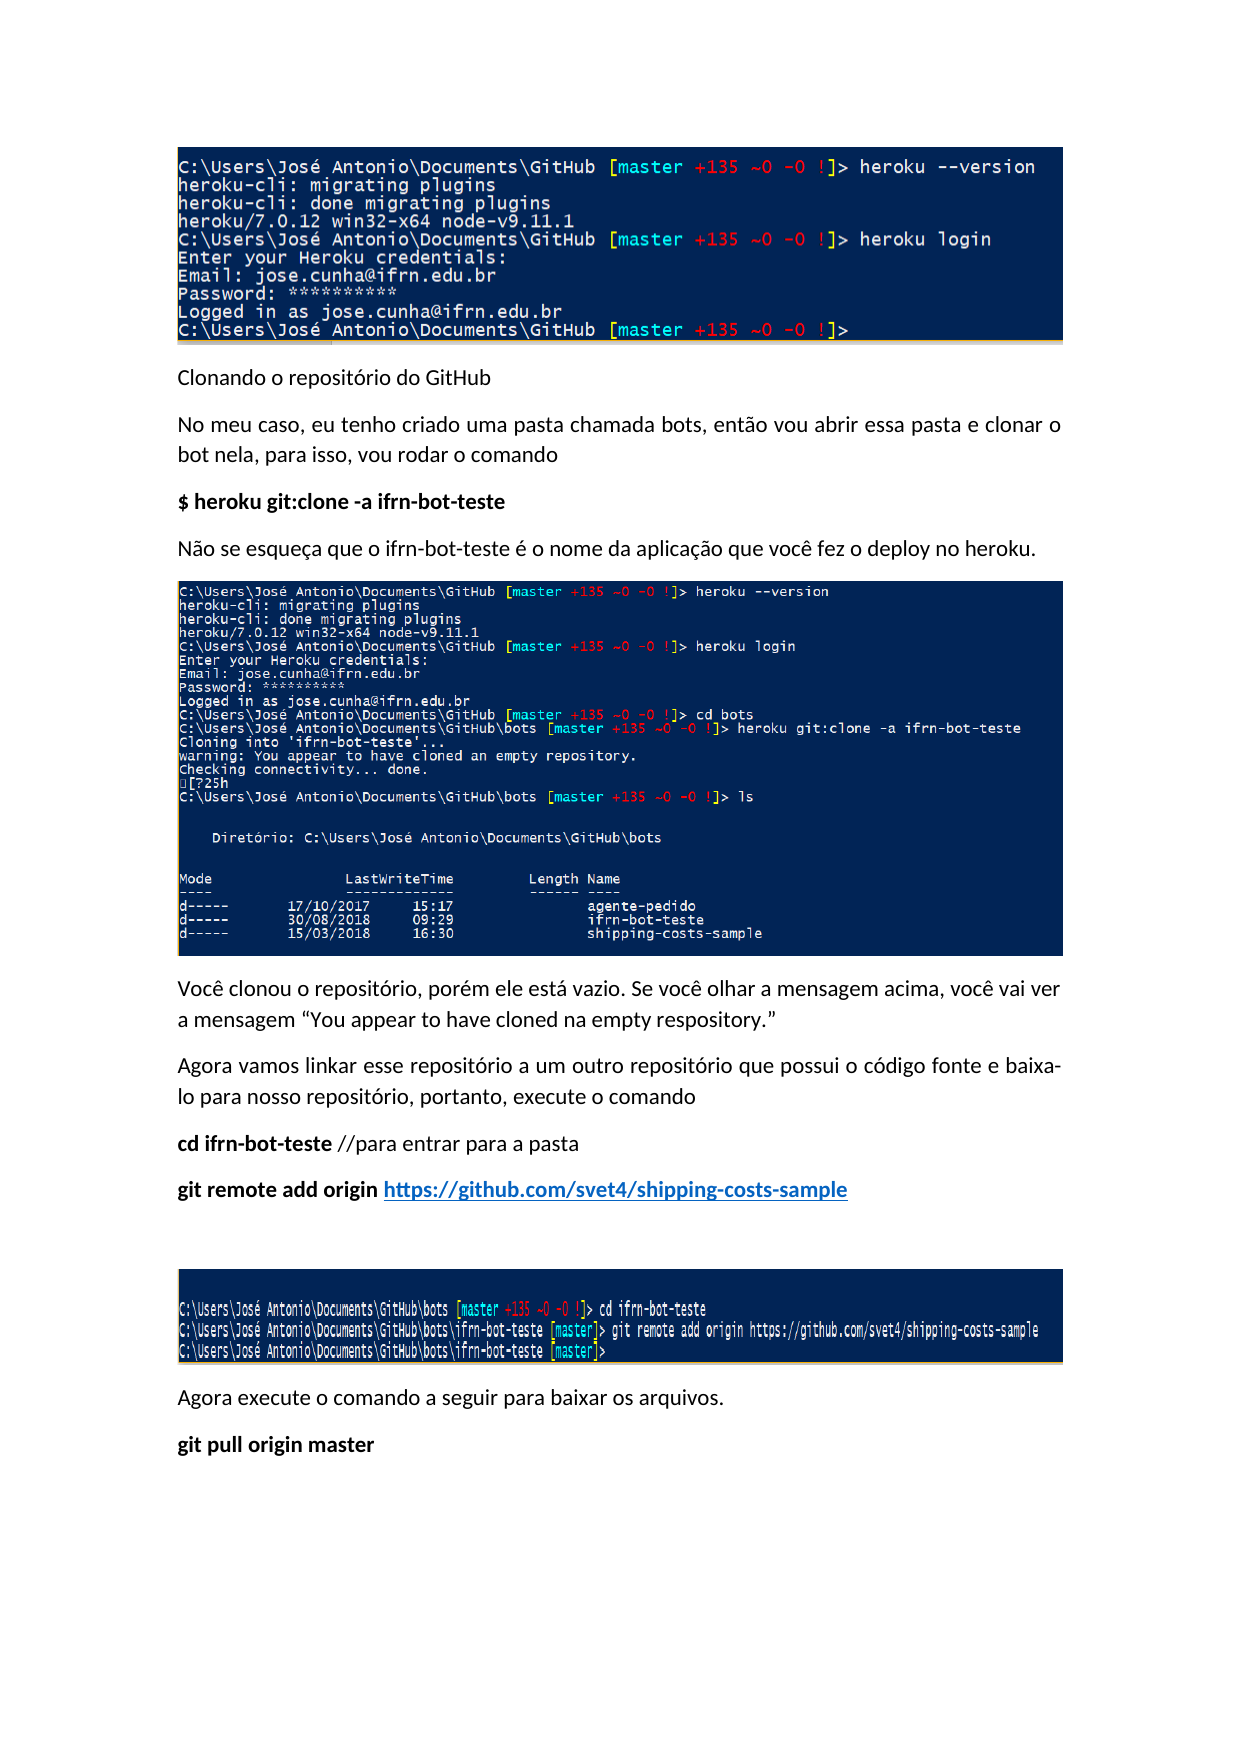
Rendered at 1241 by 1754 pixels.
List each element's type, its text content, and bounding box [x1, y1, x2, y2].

text $ heroku git:clone -a ifrn-bot-teste [177, 487, 1063, 515]
picture [177, 147, 1063, 345]
text Clonando o repositório do GitHub [177, 363, 1063, 391]
picture [177, 581, 1063, 956]
text Agora vamos linkar esse repositório a um outro repositório que possui o código fonte e baixa-lo para nosso repositório, portanto, execute o comando [177, 1052, 1063, 1110]
picture [177, 1269, 1063, 1365]
text cd ifrn-bot-teste //para entrar para a pasta [177, 1129, 1063, 1157]
text Agora execute o comando a seguir para baixar os arquivos. [177, 1383, 1063, 1411]
text No meu caso, eu tenho criado uma pasta chamada bots, então vou abrir essa pasta e clonar o bot nela, para isso, vou rodar o comando [177, 410, 1063, 468]
text git pull origin master [177, 1430, 1063, 1458]
text Não se esqueça que o ifrn-bot-teste é o nome da aplicação que você fez o deploy no heroku. [177, 534, 1063, 562]
text git remote add origin https://github.com/svet4/shipping-costs-sample [177, 1176, 1063, 1204]
text Você clonou o repositório, porém ele está vazio. Se você olhar a mensagem acima, você vai ver a mensagem “You appear to have cloned na empty respository.” [177, 974, 1063, 1033]
